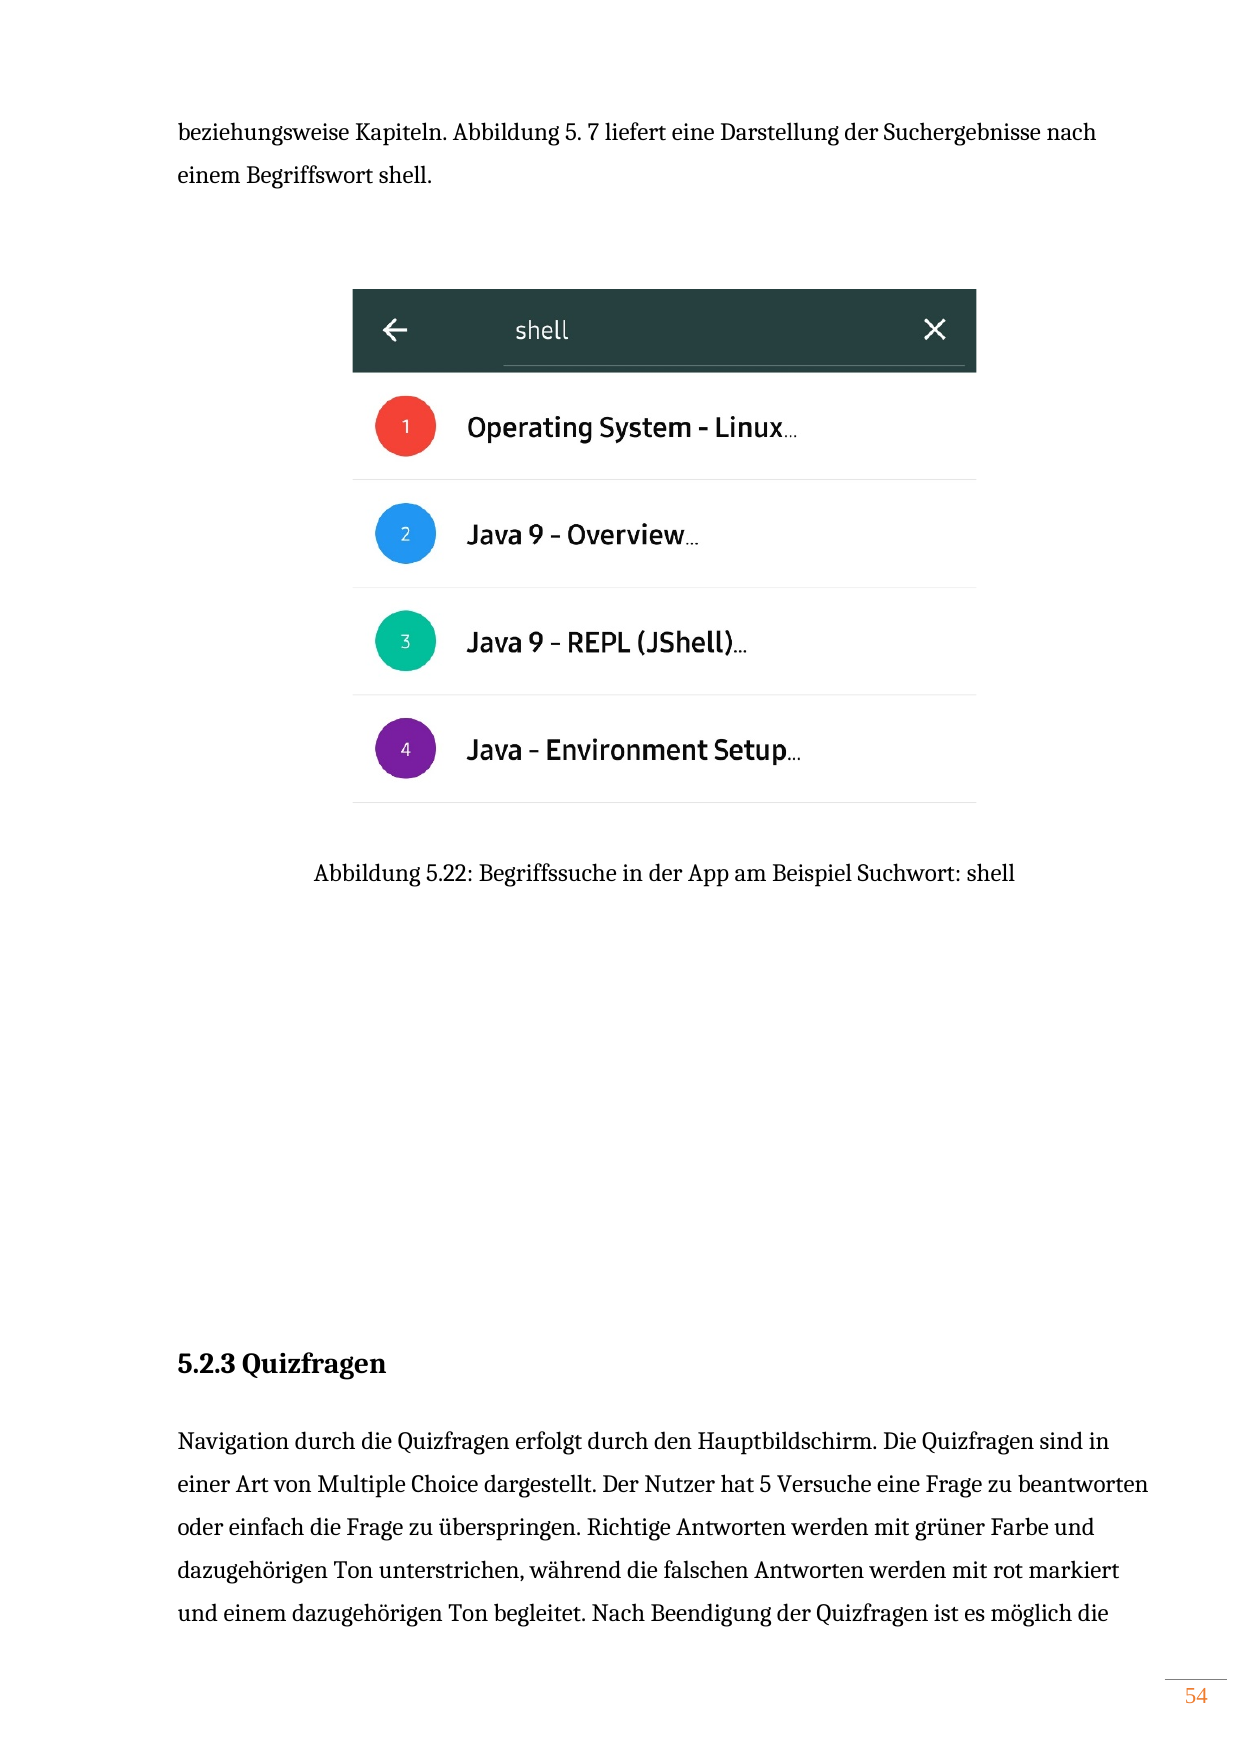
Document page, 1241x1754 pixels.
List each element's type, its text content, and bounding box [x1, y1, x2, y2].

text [177, 118, 1152, 190]
picture [352, 289, 977, 817]
subtitle 5.2.3 Quizfragen [177, 1347, 1152, 1381]
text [177, 1427, 1152, 1628]
